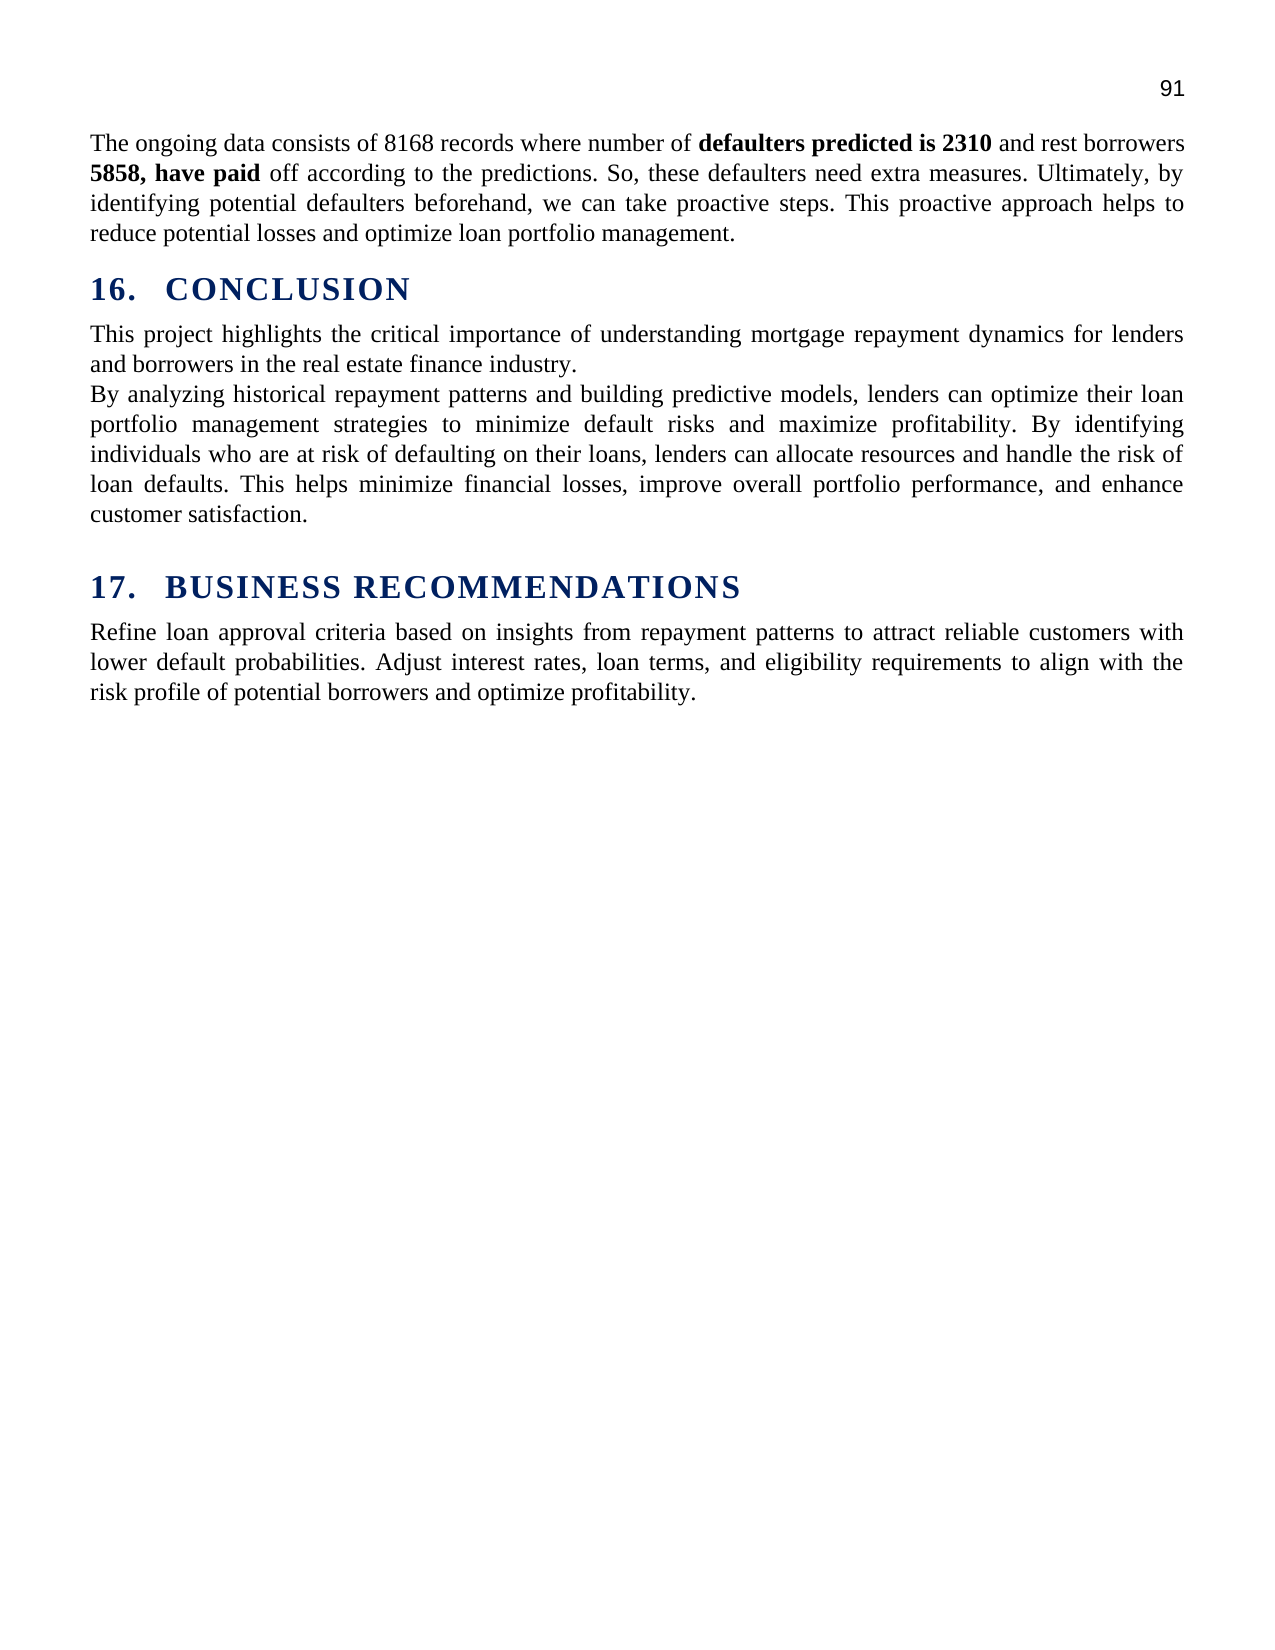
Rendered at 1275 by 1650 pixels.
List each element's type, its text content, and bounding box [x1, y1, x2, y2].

text Refine loan approval criteria based on insights from repayment patterns to attract reliable customers with lower default probabilities. Adjust interest rates, loan terms, and eligibility requirements to align with the risk profile of potential borrowers and optimize profitability. [90, 617, 1185, 706]
subtitle BUSINESS RECOMMENDATIONs [90, 567, 1185, 605]
text By analyzing historical repayment patterns and building predictive models, lenders can optimize their loan portfolio management strategies to minimize default risks and maximize profitability. By identifying individuals who are at risk of defaulting on their loans, lenders can allocate resources and handle the risk of loan defaults. This helps minimize financial losses, improve overall portfolio performance, and enhance customer satisfaction. [90, 379, 1185, 528]
text The ongoing data consists of 8168 records where number of defaulters predicted is 2310 and rest borrowers 5858, have paid off according to the predictions. So, these defaulters need extra measures. Ultimately, by identifying potential defaulters beforehand, we can take proactive steps. This proactive approach helps to reduce potential losses and optimize loan portfolio management. [90, 128, 1185, 247]
subtitle CONCLUSION [90, 269, 1185, 307]
text This project highlights the critical importance of understanding mortgage repayment dynamics for lenders and borrowers in the real estate finance industry. [90, 319, 1185, 377]
